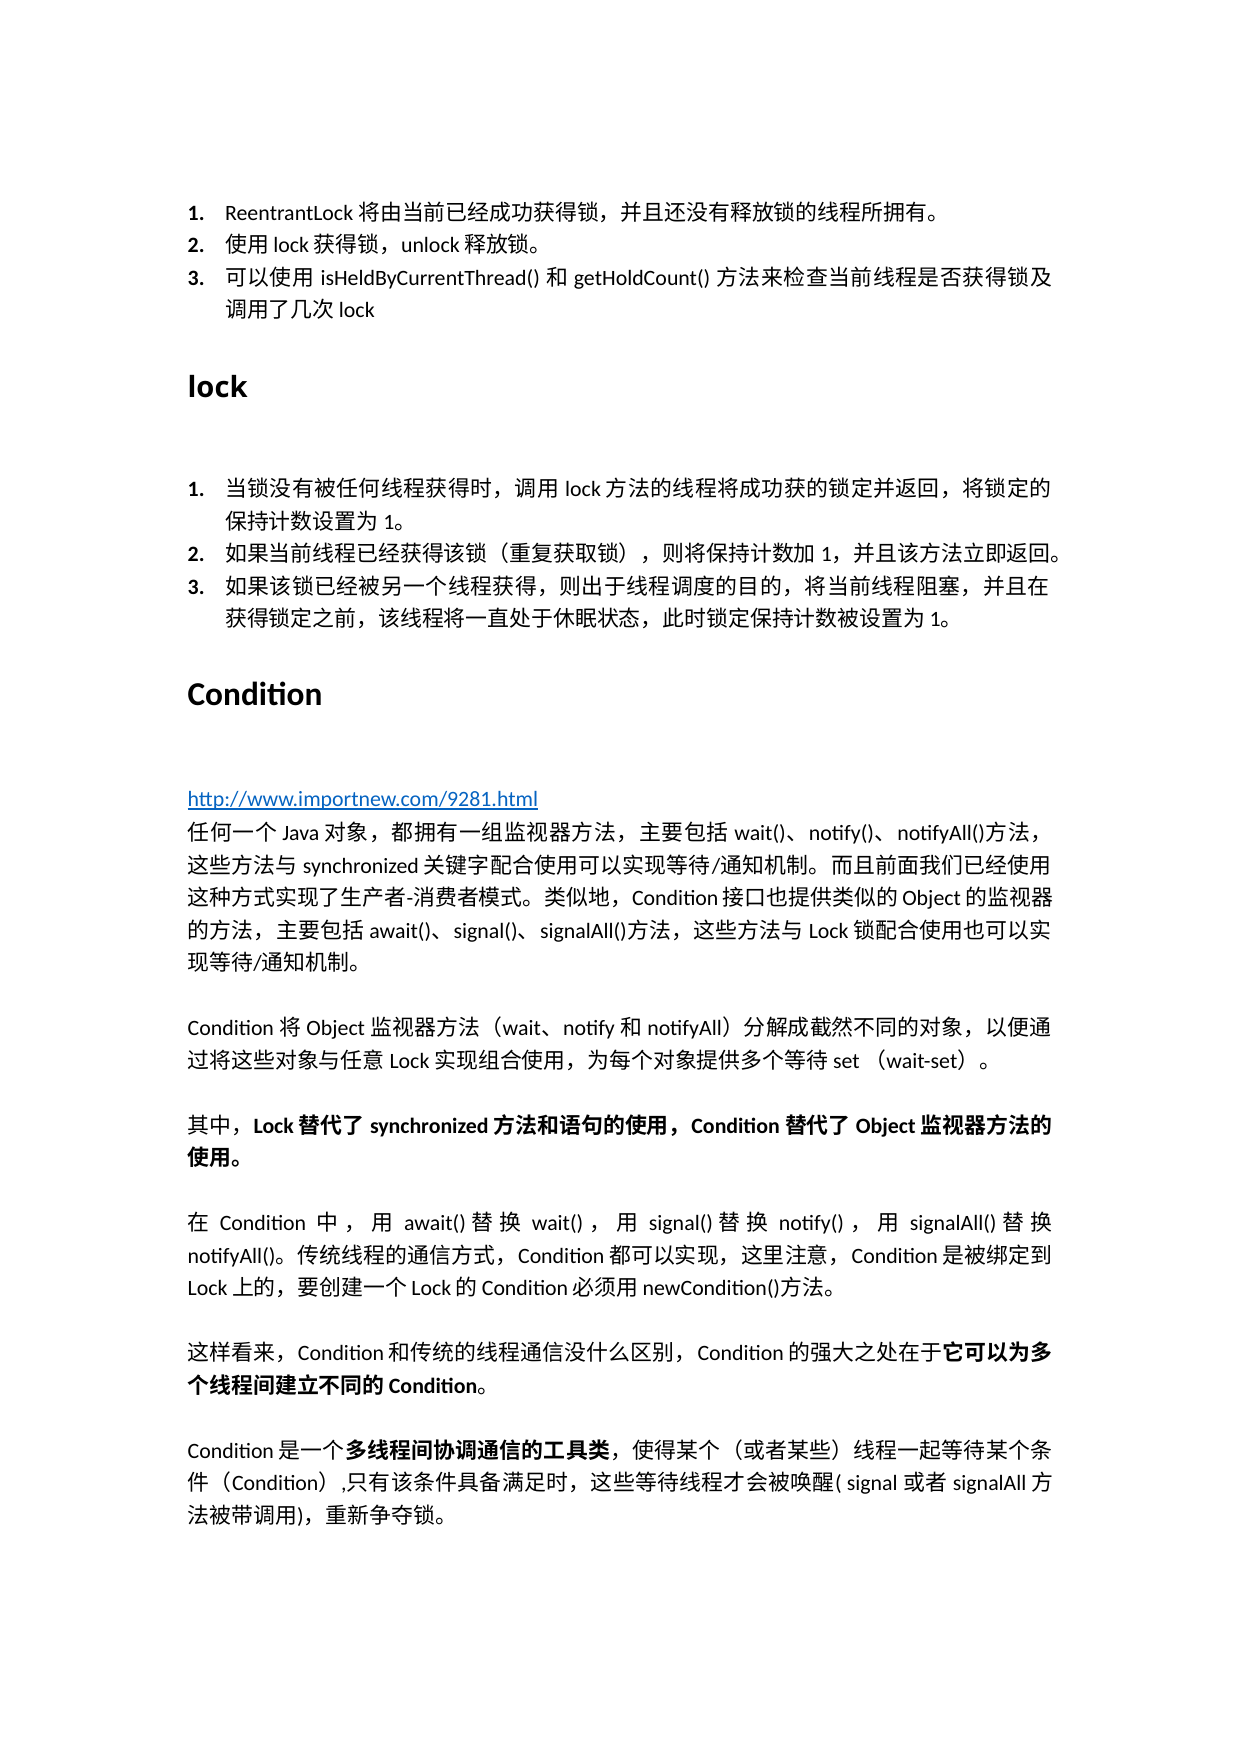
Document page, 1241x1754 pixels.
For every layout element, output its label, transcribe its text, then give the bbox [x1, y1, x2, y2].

text 其中，Lock 替代了 synchronized 方法和语句的使用，Condition 替代了 Object 监视器方法的使用。 [187, 1107, 1053, 1172]
subtitle lock [187, 354, 1053, 419]
text http://www.importnew.com/9281.html [187, 782, 1053, 815]
list 可以使用 isHeldByCurrentThread() 和 getHoldCount() 方法来检查当前线程是否获得锁及调用了几次lock [187, 259, 1053, 324]
text Condition是一个多线程间协调通信的工具类，使得某个（或者某些）线程一起等待某个条件（Condition）,只有该条件具备满足时，这些等待线程才会被唤醒( signal 或者 signalAll方法被带调用)，重新争夺锁。 [187, 1432, 1053, 1530]
list 如果当前线程已经获得该锁（重复获取锁），则将保持计数加 1，并且该方法立即返回。 [187, 536, 1053, 568]
subtitle Condition [187, 661, 1053, 726]
text 任何一个Java对象，都拥有一组监视器方法，主要包括wait()、notify()、notifyAll()方法，这些方法与synchronized关键字配合使用可以实现等待/通知机制。而且前面我们已经使用这种方式实现了生产者-消费者模式。类似地，Condition接口也提供类似的Object的监视器的方法，主要包括await()、signal()、signalAll()方法，这些方法与Lock锁配合使用也可以实现等待/通知机制。 [187, 815, 1053, 977]
list 当锁没有被任何线程获得时，调用lock方法的线程将成功获的锁定并返回，将锁定的保持计数设置为 1。 [187, 471, 1053, 536]
list 如果该锁已经被另一个线程获得，则出于线程调度的目的，将当前线程阻塞，并且在获得锁定之前，该线程将一直处于休眠状态，此时锁定保持计数被设置为1。 [187, 568, 1053, 633]
list 使用lock获得锁，unlock释放锁。 [187, 227, 1053, 259]
text 在Condition中，用await()替换wait()，用signal()替换notify()，用signalAll()替换notifyAll()。传统线程的通信方式，Condition都可以实现，这里注意，Condition是被绑定到Lock上的，要创建一个Lock的Condition必须用newCondition()方法。 [187, 1205, 1053, 1302]
text Condition 将 Object 监视器方法（wait、notify 和 notifyAll）分解成截然不同的对象，以便通过将这些对象与任意 Lock 实现组合使用，为每个对象提供多个等待 set （wait-set）。 [187, 1010, 1053, 1075]
text 这样看来，Condition和传统的线程通信没什么区别，Condition的强大之处在于它可以为多个线程间建立不同的Condition。 [187, 1335, 1053, 1400]
list ReentrantLock 将由当前已经成功获得锁，并且还没有释放锁的线程所拥有。 [187, 194, 1053, 227]
